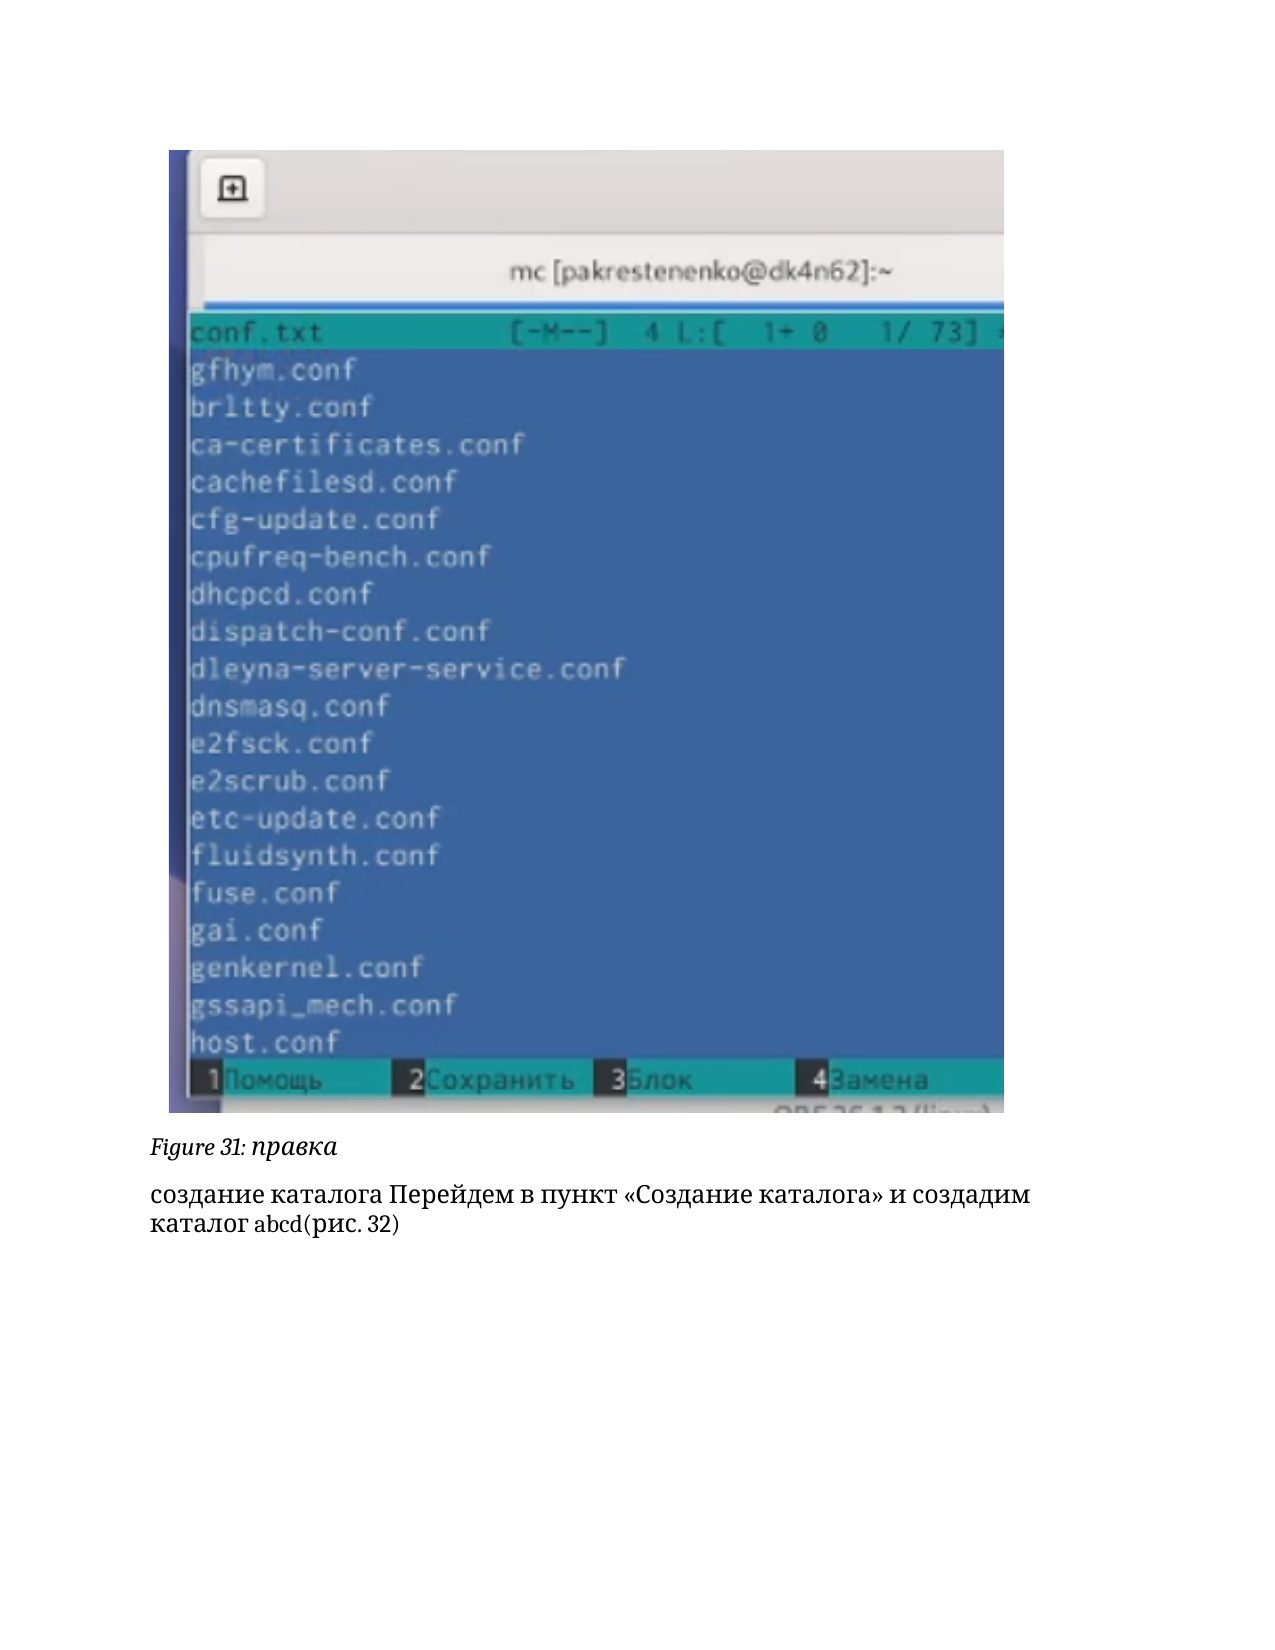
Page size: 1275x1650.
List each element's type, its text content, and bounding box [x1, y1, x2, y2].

picture [168, 150, 1005, 1113]
text Figure 31: правка [150, 1133, 1125, 1162]
text создание каталога Перейдем в пункт «Создание каталога» и создадим каталог abcd(рис. 32) [150, 1181, 1125, 1238]
